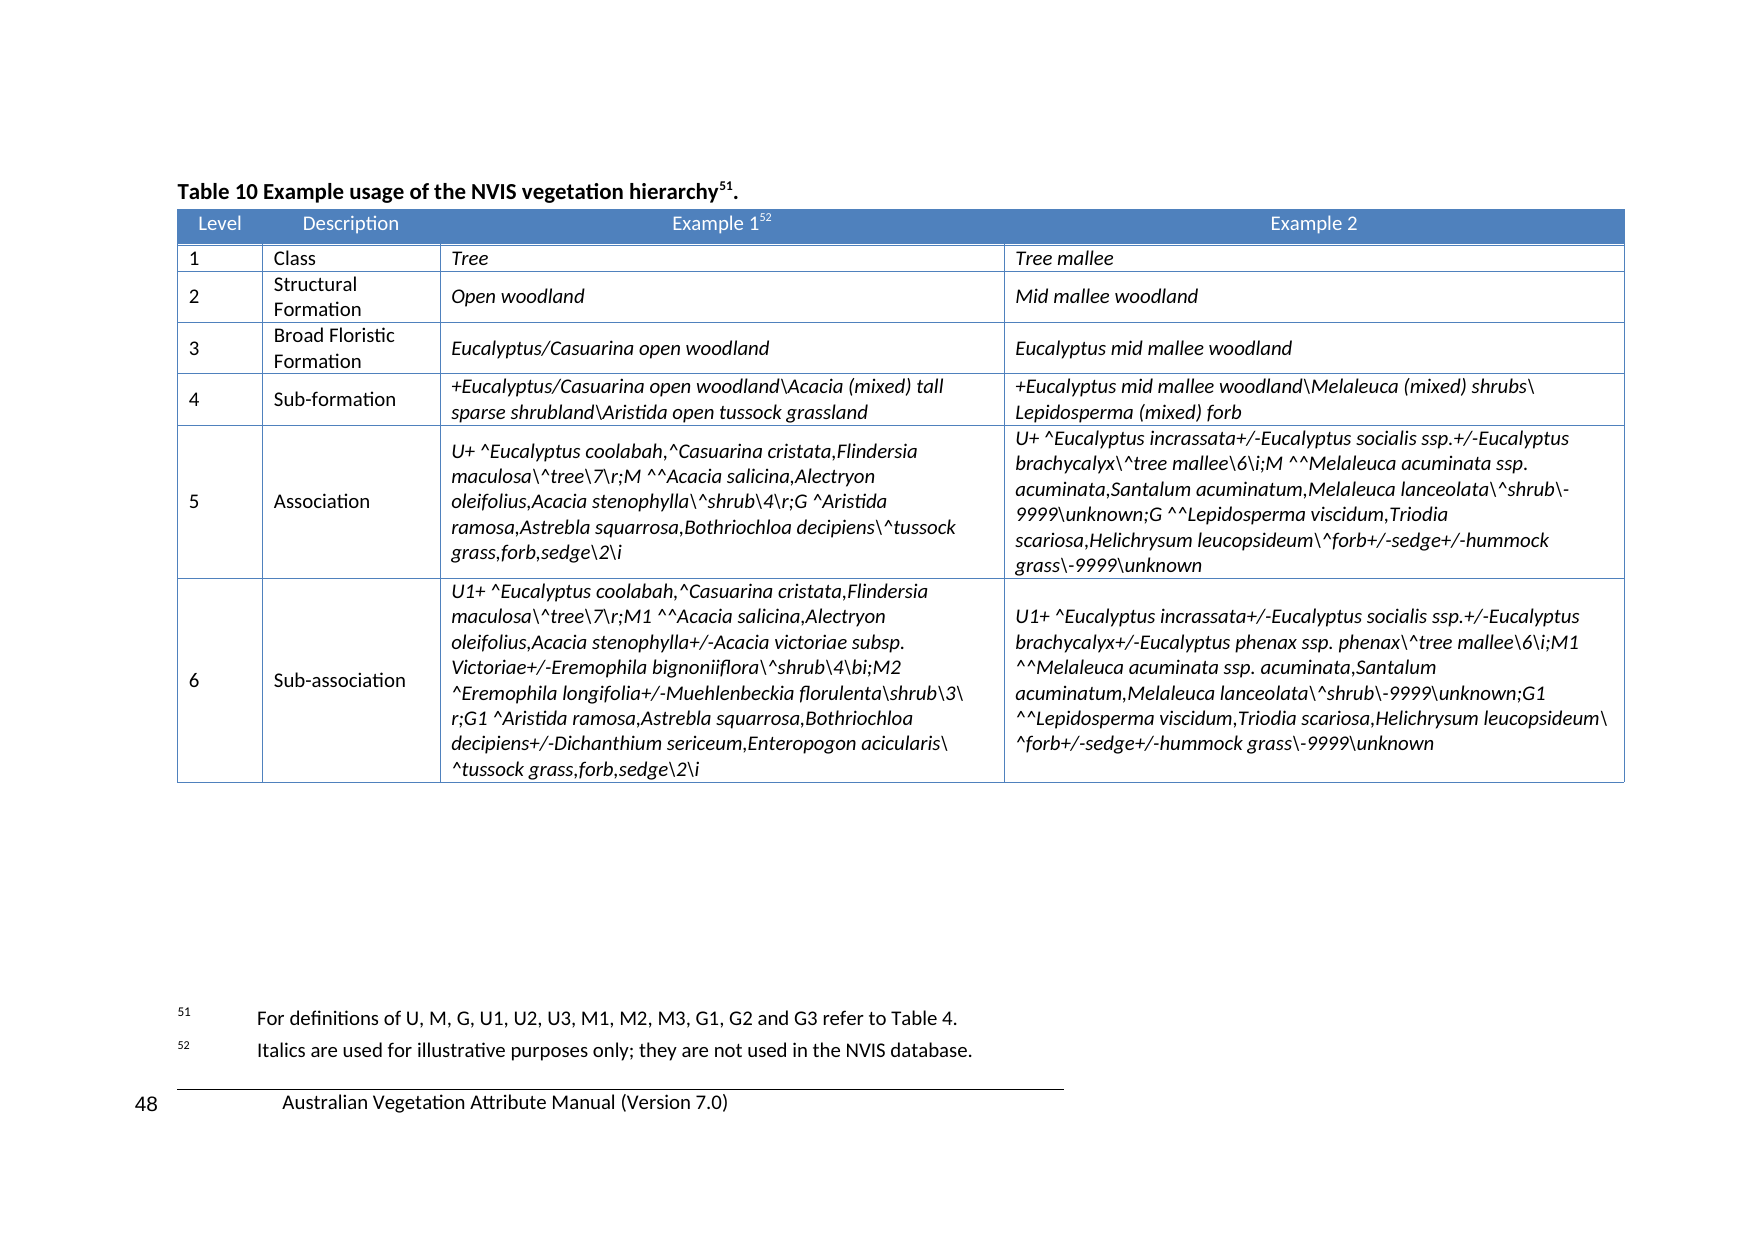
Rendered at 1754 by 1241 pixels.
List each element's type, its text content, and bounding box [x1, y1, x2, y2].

table_cell Association [263, 426, 440, 578]
table_cell U+ ^Eucalyptus incrassata+/-Eucalyptus socialis ssp.+/-Eucalyptus brachycalyx\^tree mallee\6\i;M ^^Melaleuca acuminata ssp. acuminata,Santalum acuminatum,Melaleuca lanceolata\^shrub\-9999\unknown;G ^^Lepidosperma viscidum,Triodia scariosa,Helichrysum leucopsideum\^forb+/-sedge+/-hummock grass\-9999\unknown [1005, 426, 1624, 578]
table_header Description [263, 210, 440, 244]
table_cell +Eucalyptus/Casuarina open woodland\Acacia (mixed) tall sparse shrubland\Aristida open tussock grassland [441, 374, 1004, 424]
table_cell 6 [178, 579, 262, 781]
table_cell Broad Floristic Formation [263, 323, 440, 373]
table_cell +Eucalyptus mid mallee woodland\Melaleuca (mixed) shrubs\Lepidosperma (mixed) forb [1005, 374, 1624, 424]
table_cell Eucalyptus mid mallee woodland [1005, 323, 1624, 373]
table_cell Sub-association [263, 579, 440, 781]
table_cell Eucalyptus/Casuarina open woodland [441, 323, 1004, 373]
table_cell Mid mallee woodland [1005, 272, 1624, 322]
table_cell Open woodland [441, 272, 1004, 322]
table_cell U+ ^Eucalyptus coolabah,^Casuarina cristata,Flindersia maculosa\^tree\7\r;M ^^Acacia salicina,Alectryon oleifolius,Acacia stenophylla\^shrub\4\r;G ^Aristida ramosa,Astrebla squarrosa,Bothriochloa decipiens\^tussock grass,forb,sedge\2\i [441, 426, 1004, 578]
table_cell 2 [178, 272, 262, 322]
table_cell U1+ ^Eucalyptus incrassata+/-Eucalyptus socialis ssp.+/-Eucalyptus brachycalyx+/-Eucalyptus phenax ssp. phenax\^tree mallee\6\i;M1 ^^Melaleuca acuminata ssp. acuminata,Santalum acuminatum,Melaleuca lanceolata\^shrub\-9999\unknown;G1 ^^Lepidosperma viscidum,Triodia scariosa,Helichrysum leucopsideum\^forb+/-sedge+/-hummock grass\-9999\unknown [1005, 579, 1624, 781]
table_cell U1+ ^Eucalyptus coolabah,^Casuarina cristata,Flindersia maculosa\^tree\7\r;M1 ^^Acacia salicina,Alectryon oleifolius,Acacia stenophylla+/-Acacia victoriae subsp. Victoriae+/-Eremophila bignoniiflora\^shrub\4\bi;M2 ^Eremophila longifolia+/-Muehlenbeckia florulenta\shrub\3\r;G1 ^Aristida ramosa,Astrebla squarrosa,Bothriochloa decipiens+/-Dichanthium sericeum,Enteropogon acicularis\^tussock grass,forb,sedge\2\i [441, 579, 1004, 781]
table_header Example 1 [441, 210, 1004, 244]
table_cell Sub-formation [263, 374, 440, 424]
table_cell Structural Formation [263, 272, 440, 322]
table_cell Tree mallee [1005, 246, 1624, 271]
table_cell 4 [178, 374, 262, 424]
table_cell 3 [178, 323, 262, 373]
table_header Example 2 [1005, 210, 1624, 244]
table_cell Class [263, 246, 440, 271]
table_cell Tree [441, 246, 1004, 271]
table_cell 5 [178, 426, 262, 578]
table_header Level [178, 210, 262, 244]
table_cell 1 [178, 246, 262, 271]
